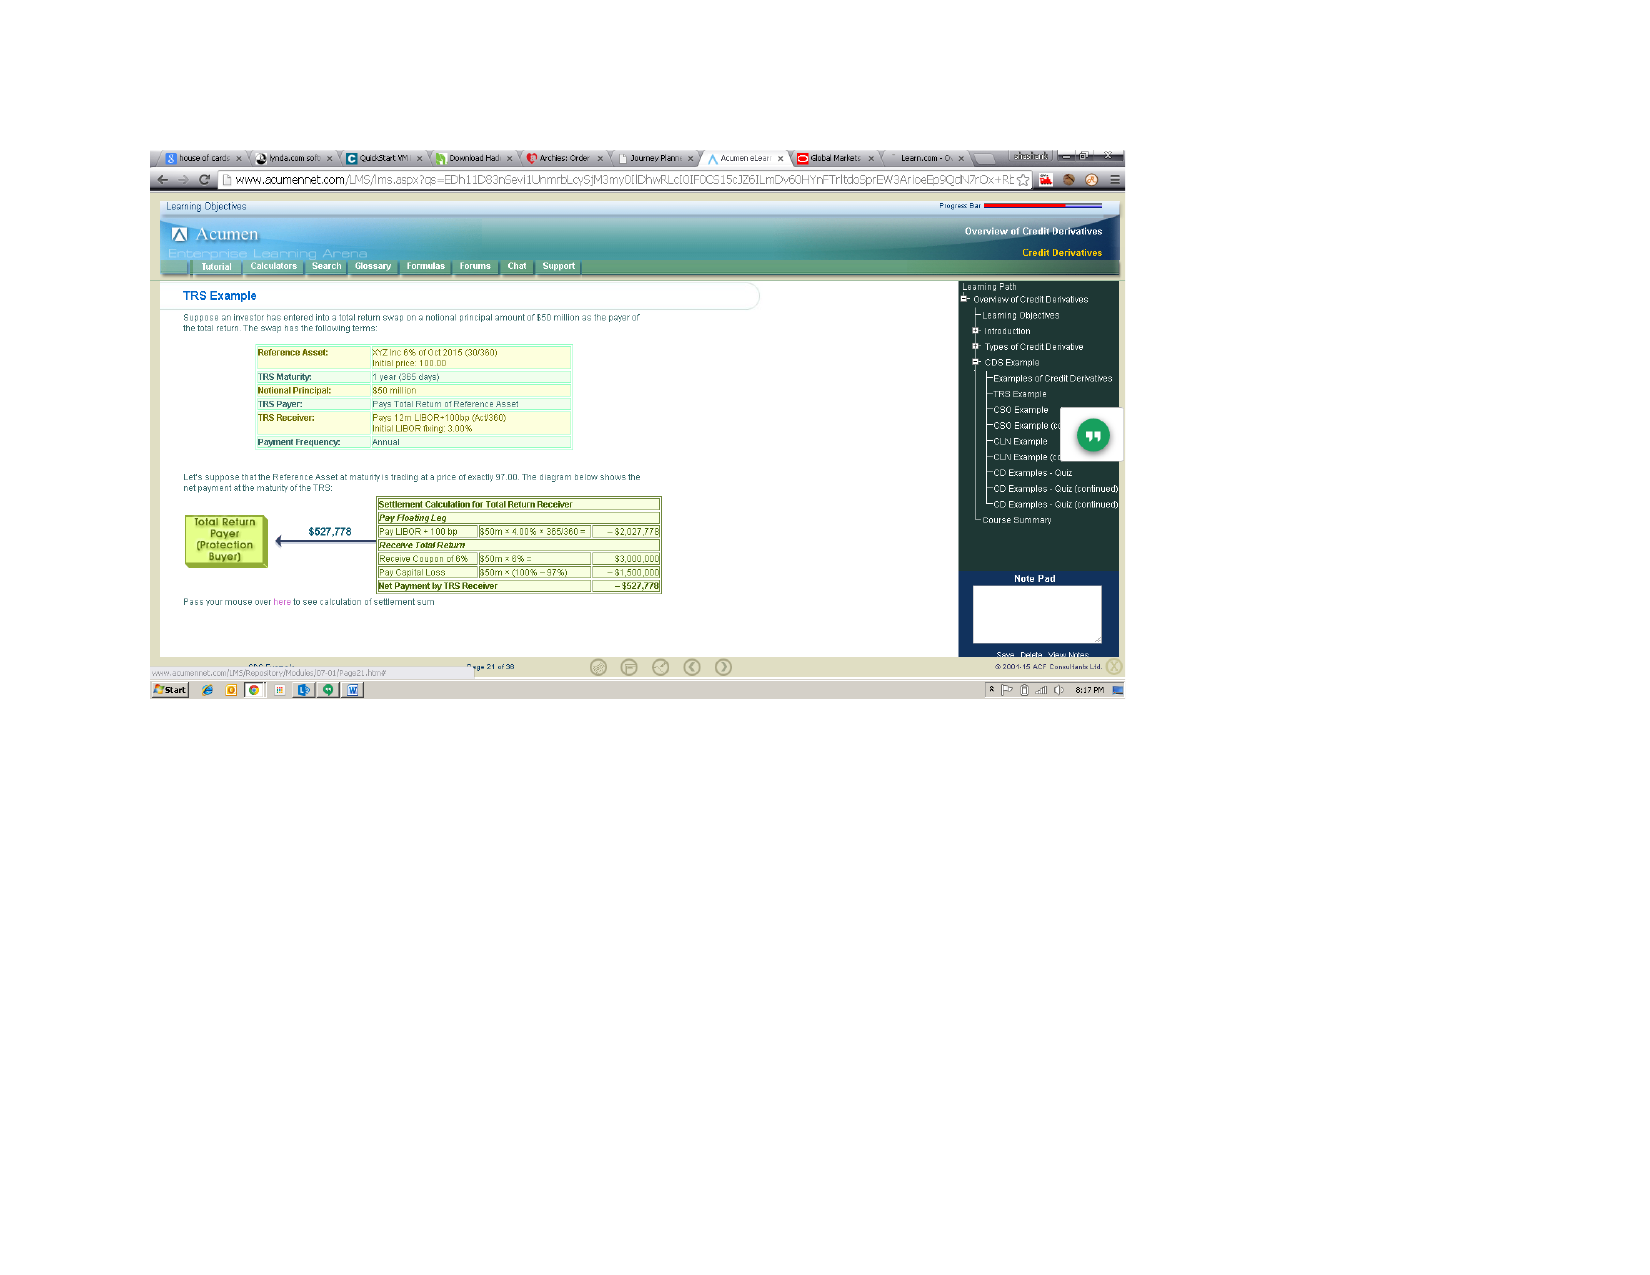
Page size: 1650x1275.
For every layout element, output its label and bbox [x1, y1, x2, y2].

picture [150, 150, 1125, 699]
